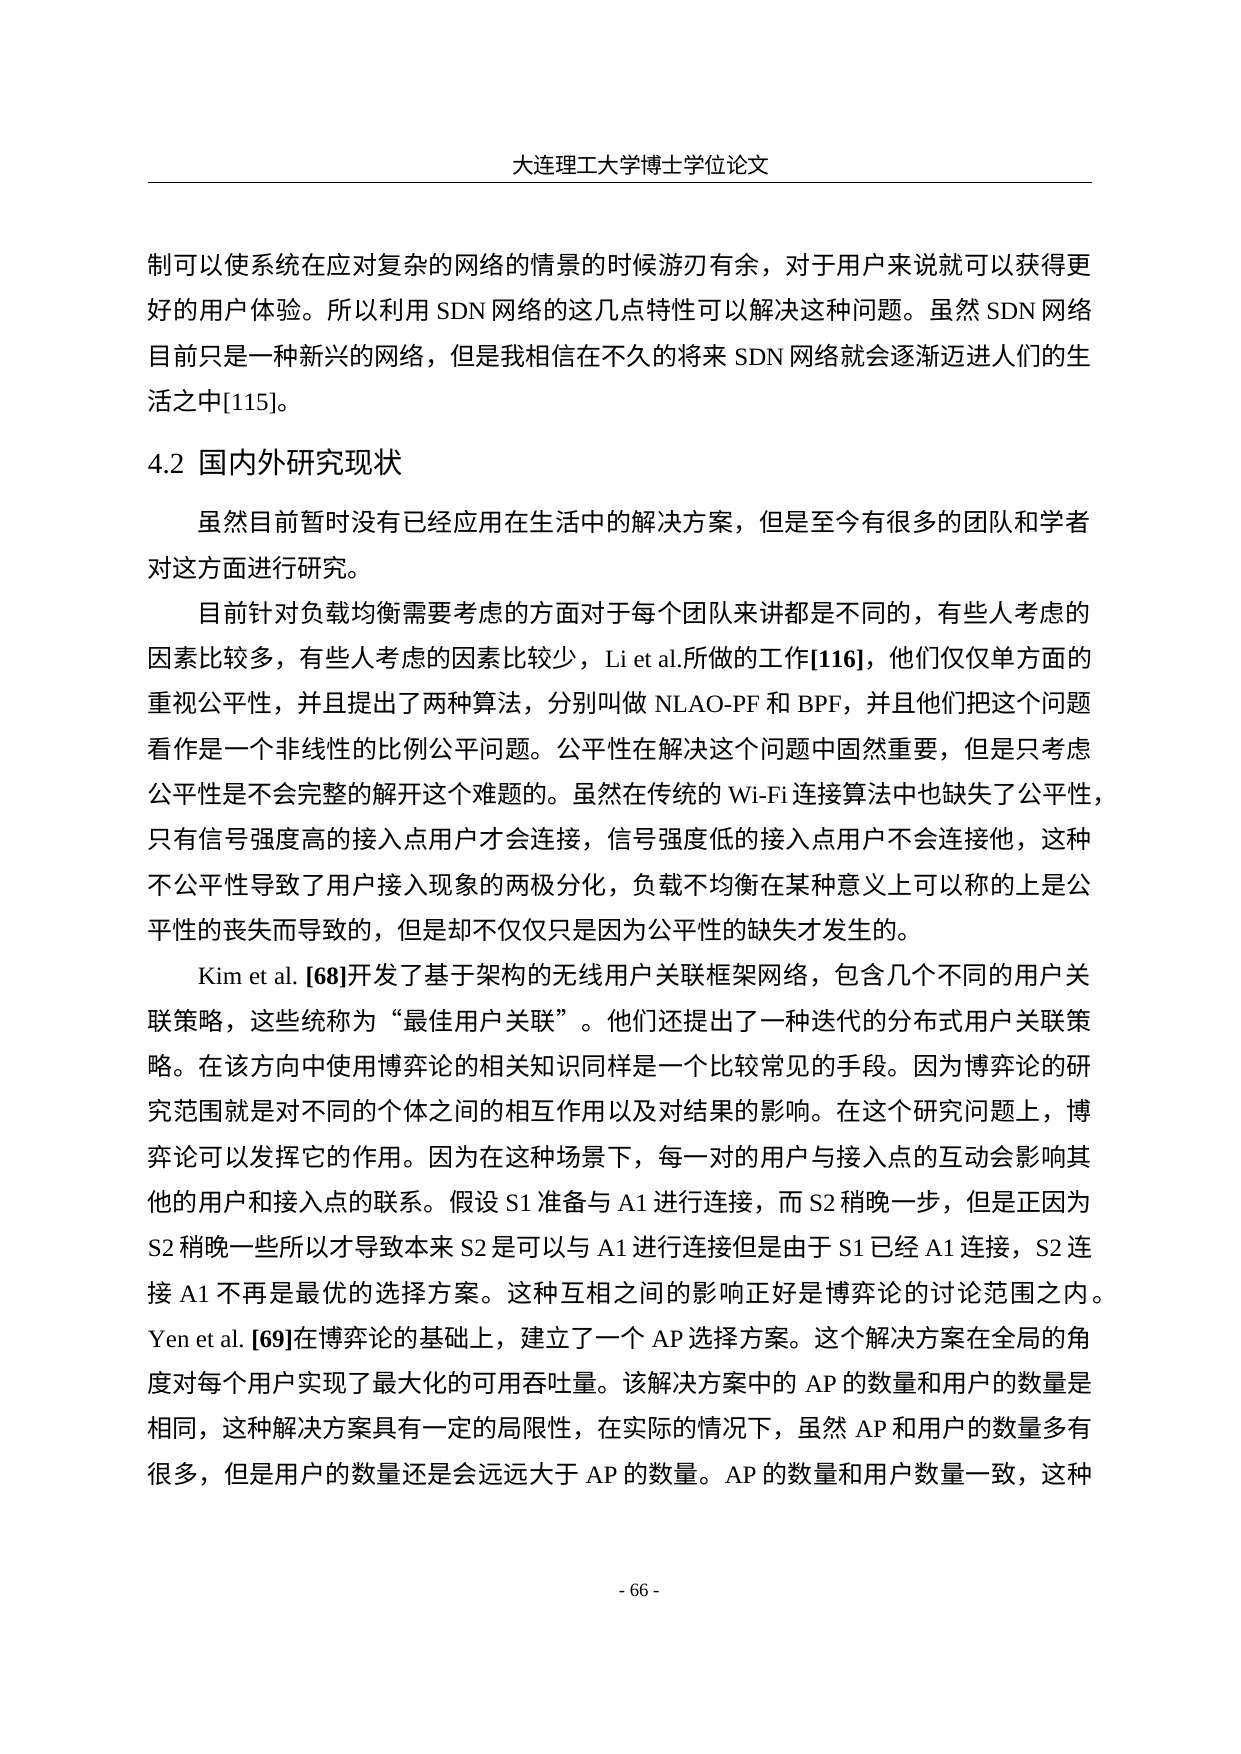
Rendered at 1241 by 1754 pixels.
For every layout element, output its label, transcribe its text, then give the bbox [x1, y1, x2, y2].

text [148, 246, 1092, 418]
text 虽然目前暂时没有已经应用在生活中的解决方案，但是至今有很多的团队和学者对这方面进行研究。 [148, 503, 1092, 584]
text 目前针对负载均衡需要考虑的方面对于每个团队来讲都是不同的，有些人考虑的因素比较多，有些人考虑的因素比较少，Li et al.所做的工作[116]，他们仅仅单方面的重视公平性，并且提出了两种算法，分别叫做NLAO-PF 和 BPF，并且他们把这个问题看作是一个非线性的比例公平问题。公平性在解决这个问题中固然重要，但是只考虑公平性是不会完整的解开这个难题的。虽然在传统的Wi-Fi连接算法中也缺失了公平性，只有信号强度高的接入点用户才会连接，信号强度低的接入点用户不会连接他，这种不公平性导致了用户接入现象的两极分化，负载不均衡在某种意义上可以称的上是公平性的丧失而导致的，但是却不仅仅只是因为公平性的缺失才发生的。 [148, 593, 1092, 947]
subtitle 4.2 国内外研究现状 [148, 439, 1092, 482]
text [148, 956, 1092, 1491]
